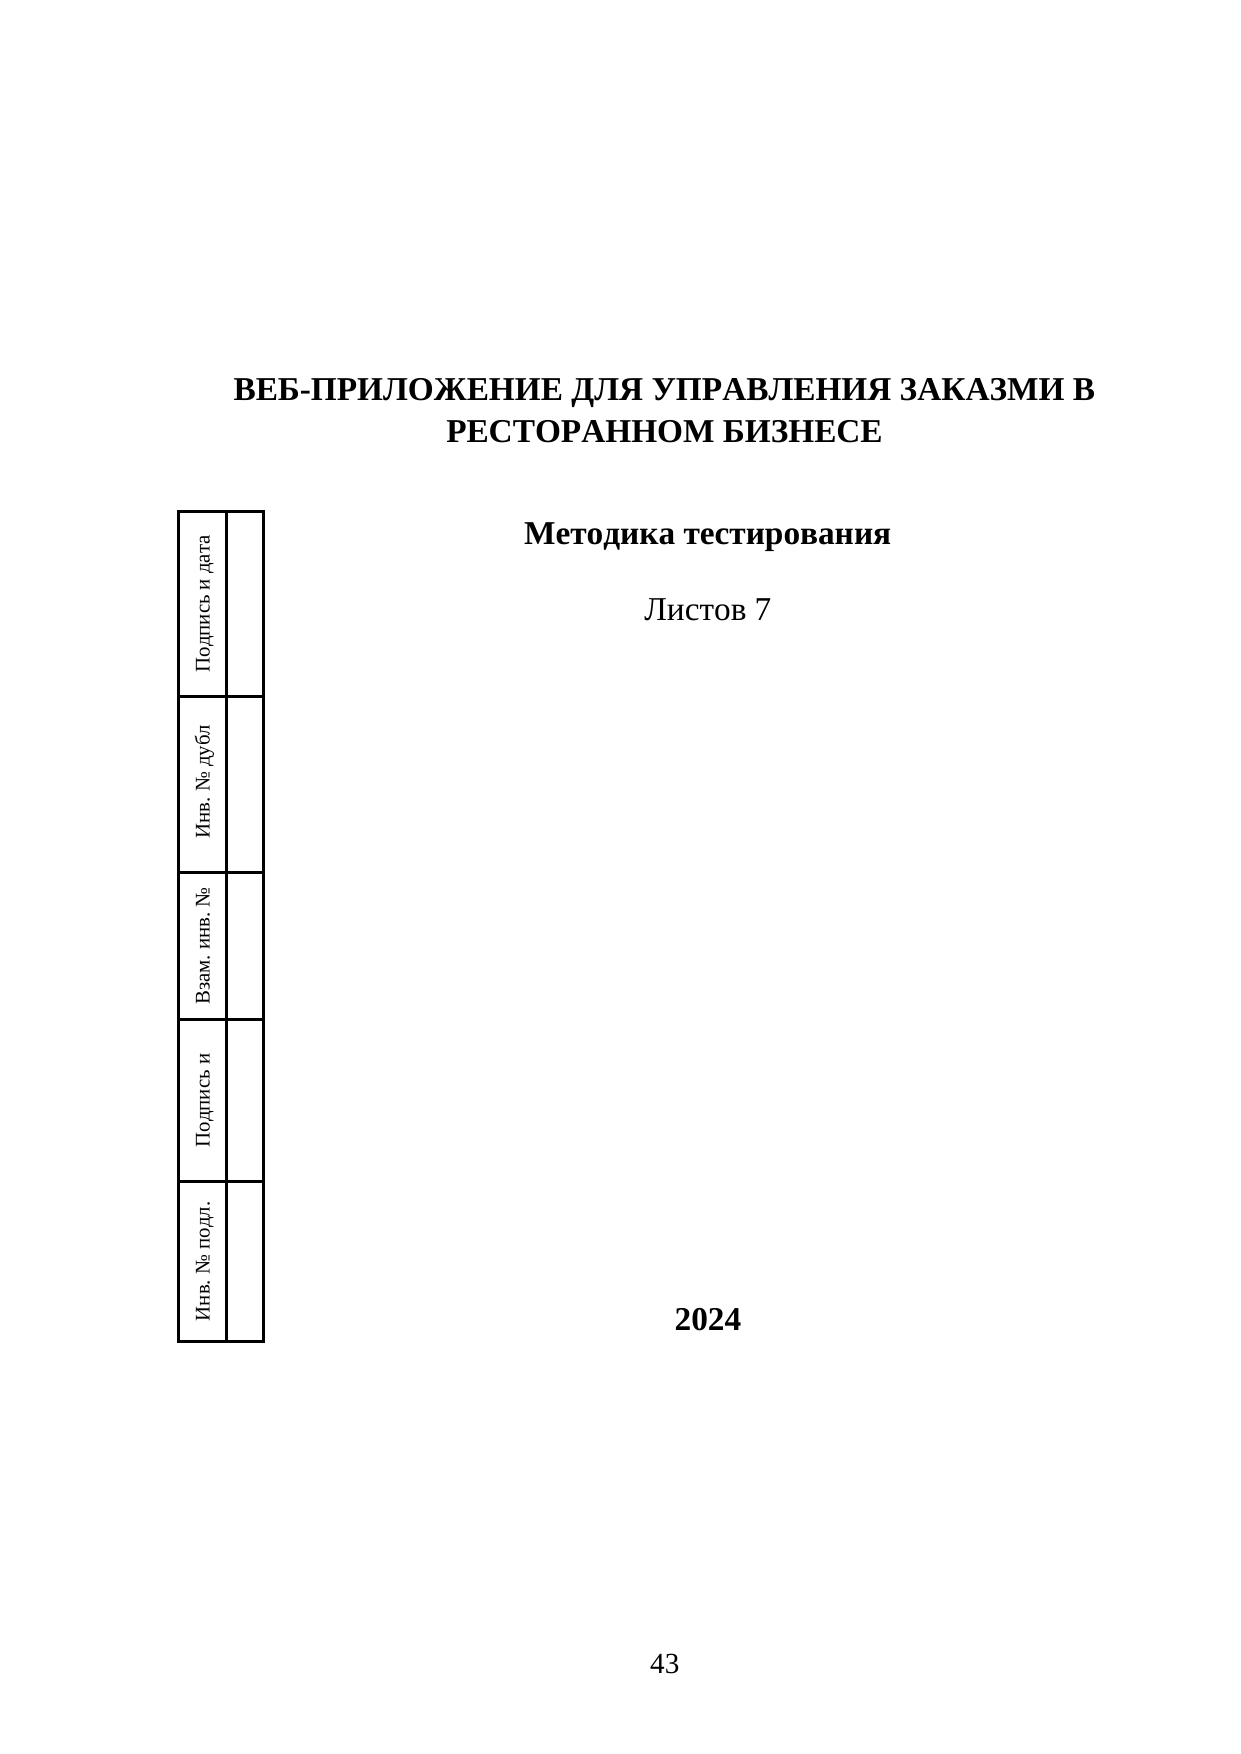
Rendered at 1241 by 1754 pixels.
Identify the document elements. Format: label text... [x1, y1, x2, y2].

table_cell [228, 874, 262, 1018]
table_header Подпись и дата [180, 513, 225, 695]
table_cell Взам. инв. № [180, 874, 225, 1018]
table_cell [228, 1021, 262, 1179]
table_cell Инв. № дубл [180, 698, 225, 871]
table_cell Подпись и дата [180, 1021, 225, 1179]
table_cell Инв. № подл. [180, 1183, 225, 1340]
table_header [228, 513, 262, 695]
table_cell [228, 698, 262, 871]
table_cell [228, 1183, 262, 1340]
table_header Методика тестирования Листов 7 2024 [265, 510, 1152, 1340]
text ВЕБ-ПРИЛОЖЕНИЕ ДЛЯ УПРАВЛЕНИЯ ЗАКАЗМИ В РЕСТОРАННОМ БИЗНЕСЕ [177, 370, 1152, 449]
